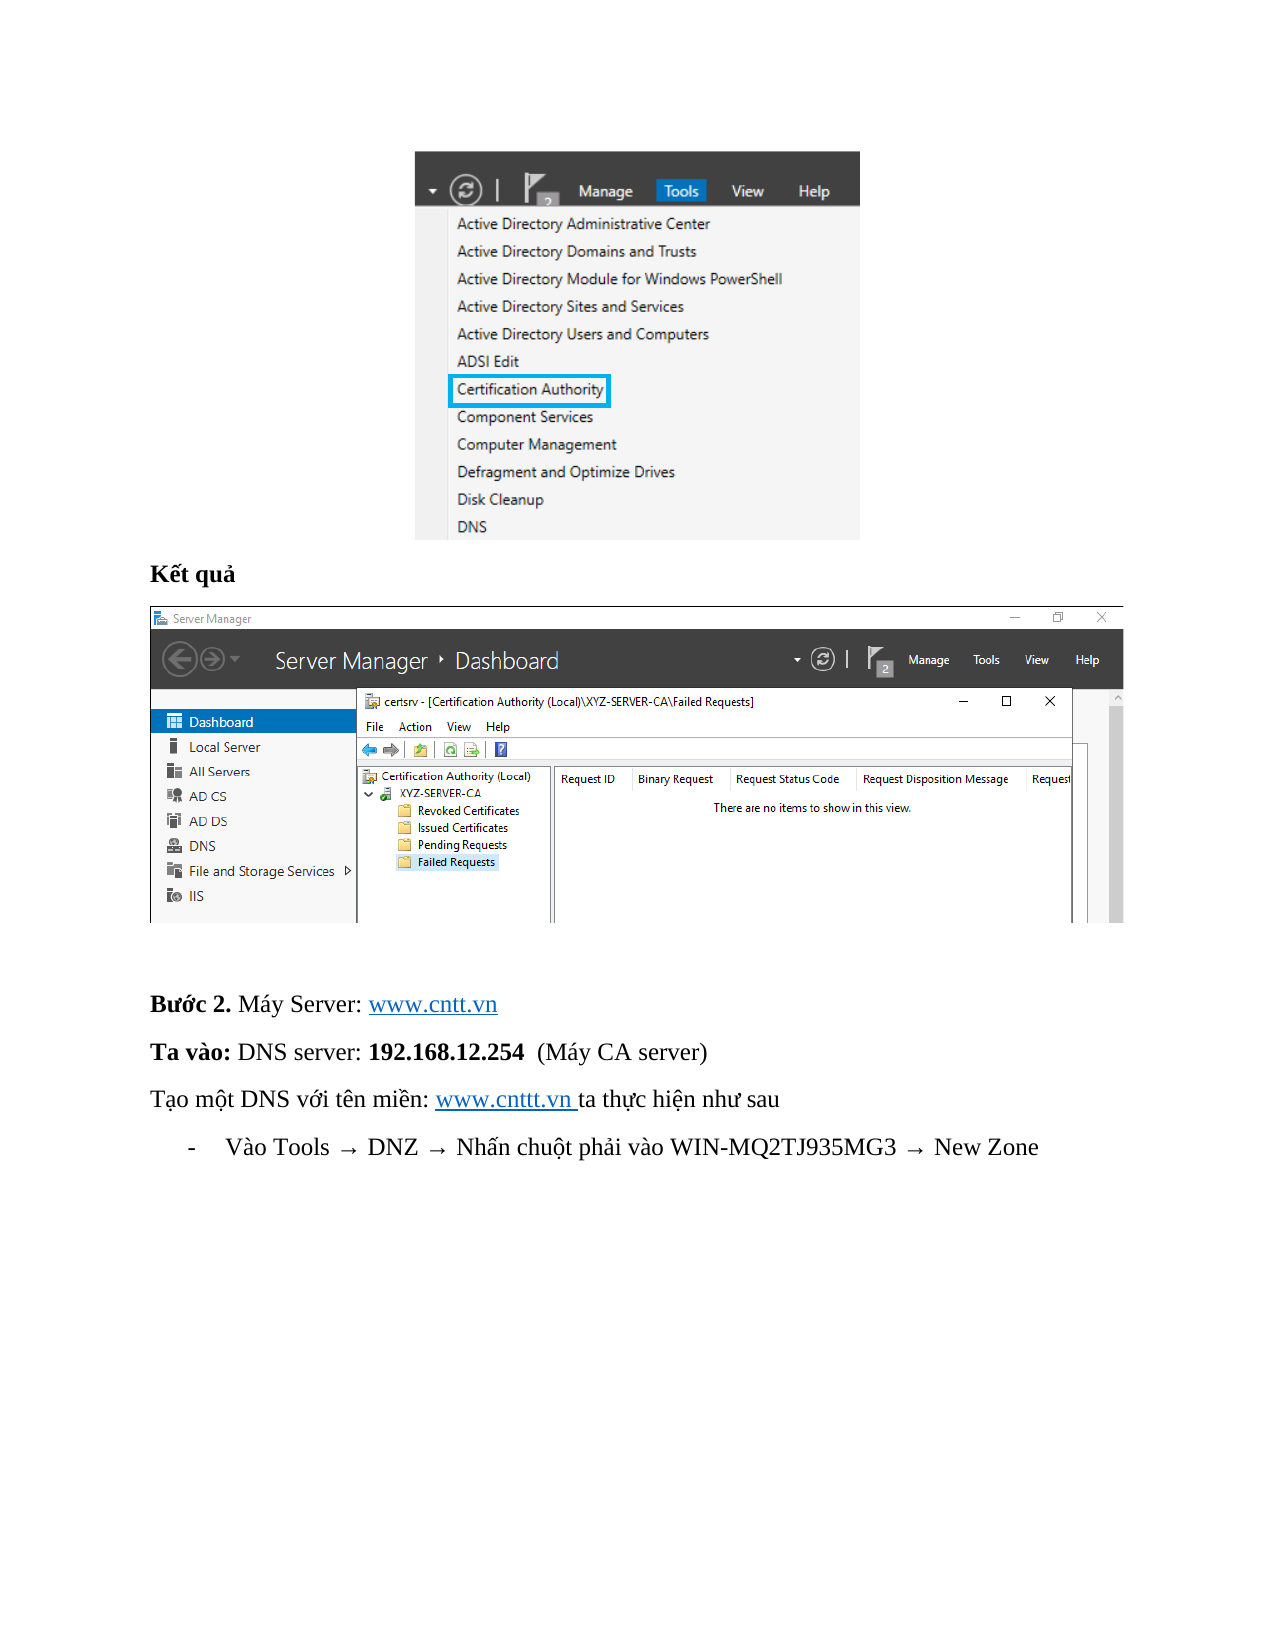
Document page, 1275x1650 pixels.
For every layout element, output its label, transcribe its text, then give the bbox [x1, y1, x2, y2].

picture [414, 150, 860, 540]
list Vào Tools → DNZ → Nhấn chuột phải vào WIN-MQ2TJ935MG3 → New Zone [187, 1132, 1125, 1161]
text Kết quả [150, 559, 1125, 588]
picture [150, 606, 1124, 923]
text Tạo một DNS với tên miền: www.cnttt.vn ta thực hiện như sau [150, 1084, 1125, 1113]
text Ta vào: DNS server: 192.168.12.254 (Máy CA server) [150, 1037, 1125, 1065]
text Bước 2. Máy Server: www.cntt.vn [150, 989, 1125, 1018]
